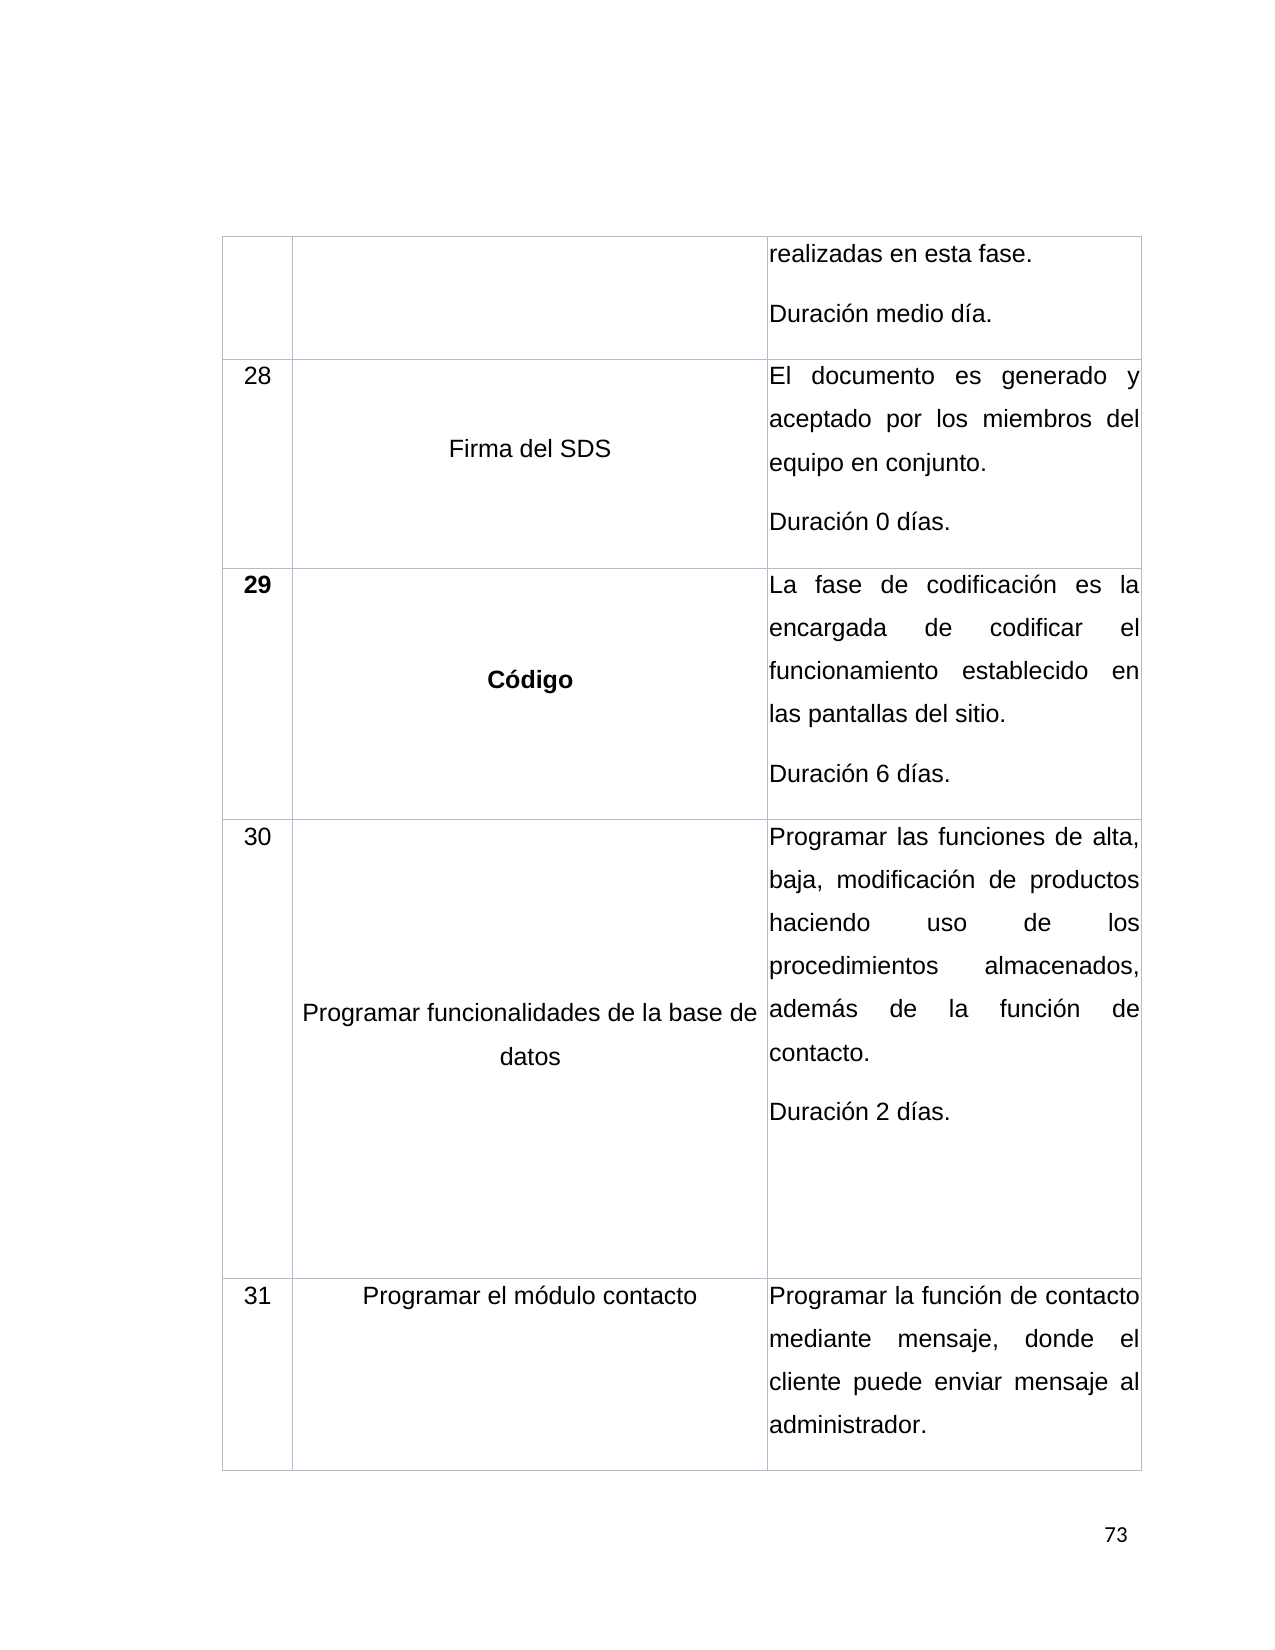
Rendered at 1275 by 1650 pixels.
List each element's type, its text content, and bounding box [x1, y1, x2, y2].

table_cell Firma del SDS [293, 360, 767, 567]
table_cell 29 [223, 569, 292, 819]
table_cell El documento es generado y aceptado por los miembros del equipo en conjunto. Duración 0 días. [768, 360, 1141, 567]
table_cell Código [293, 569, 767, 819]
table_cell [768, 1279, 1141, 1470]
table_cell 31 [223, 1279, 292, 1470]
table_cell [293, 1279, 767, 1470]
table_cell Programar las funciones de alta, baja, modificación de productos haciendo uso de los procedimientos almacenados, además de la función de contacto. Duración 2 días. [768, 820, 1141, 1278]
table_cell 28 [223, 360, 292, 567]
table_cell La fase de codificación es la encargada de codificar el funcionamiento establecido en las pantallas del sitio. Duración 6 días. [768, 569, 1141, 819]
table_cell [768, 237, 1141, 359]
table_cell 27 [223, 237, 292, 359]
table_cell 30 [223, 820, 292, 1278]
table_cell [293, 237, 767, 359]
table_cell Programar funcionalidades de la base de datos [293, 820, 767, 1278]
